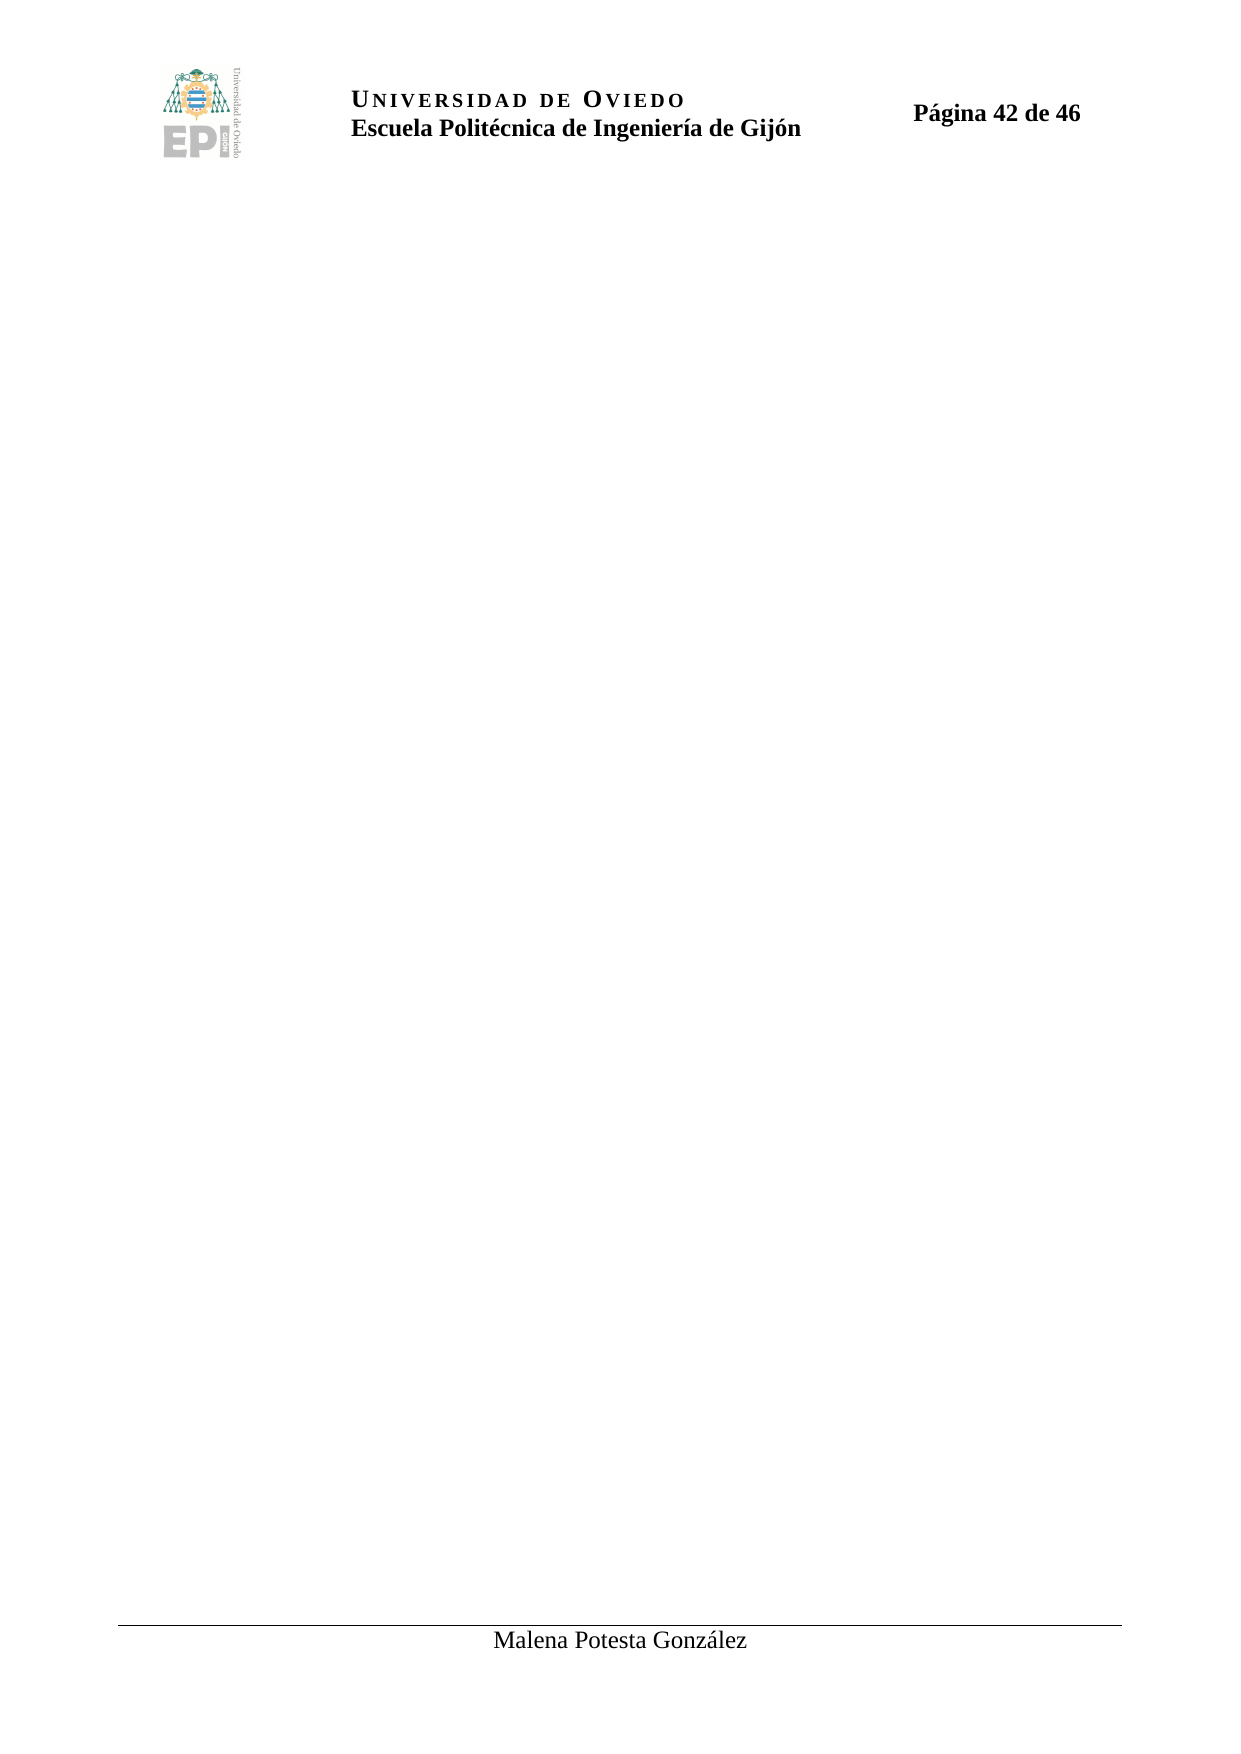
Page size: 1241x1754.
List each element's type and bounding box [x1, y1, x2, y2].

picture [158, 65, 245, 161]
